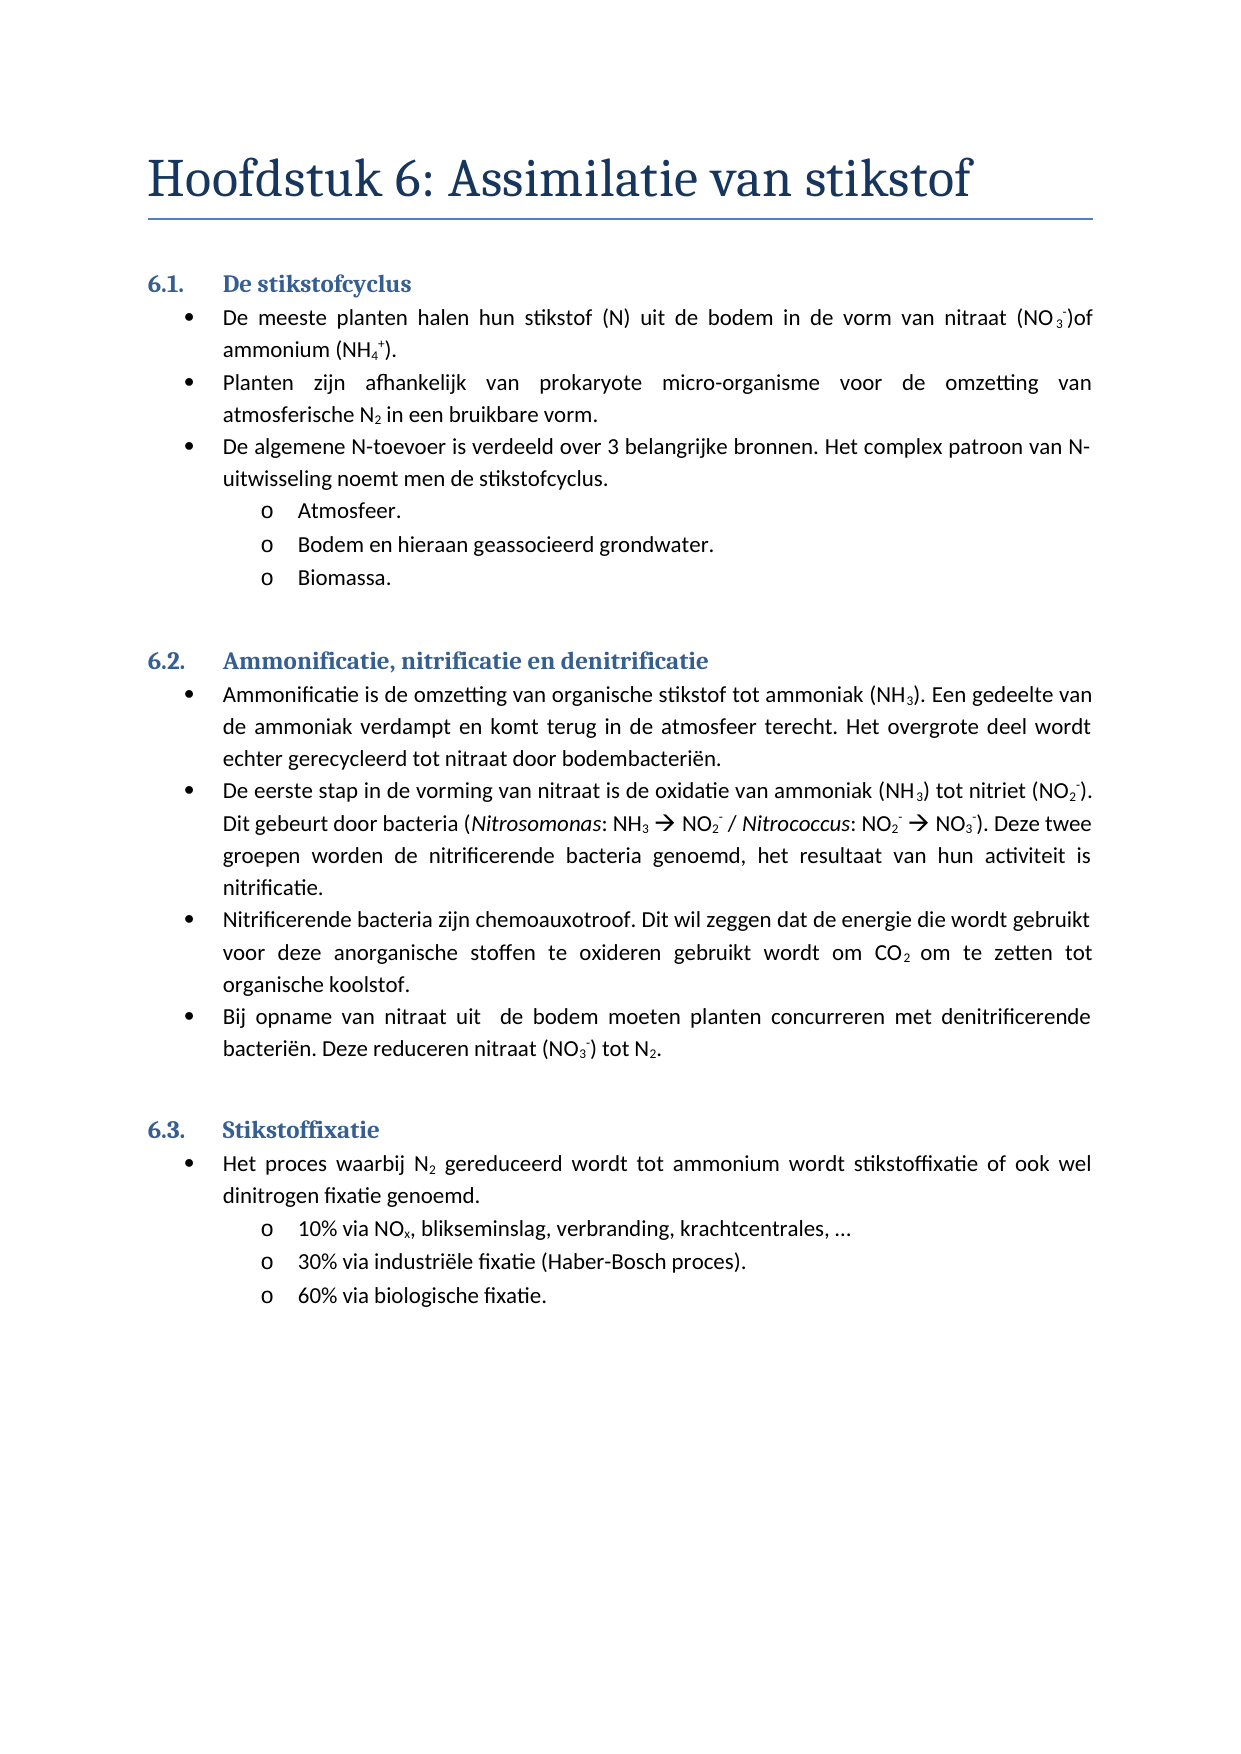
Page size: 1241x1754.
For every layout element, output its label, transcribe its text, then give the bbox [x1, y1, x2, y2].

list Biomassa. [260, 563, 1093, 593]
list Het proces waarbij N2 gereduceerd wordt tot ammonium wordt stikstoffixatie of ook wel dinitrogen fixatie genoemd. [185, 1149, 1093, 1209]
list Nitrificerende bacteria zijn chemoauxotroof. Dit wil zeggen dat de energie die wordt gebruikt voor deze anorganische stoffen te oxideren gebruikt wordt om CO2 om te zetten tot organische koolstof. [185, 905, 1093, 998]
list 60% via biologische fixatie. [260, 1281, 1093, 1310]
list Planten zijn afhankelijk van prokaryote micro-organisme voor de omzetting van atmosferische N2 in een bruikbare vorm. [185, 368, 1093, 428]
title Hoofdstuk 6: Assimilatie van stikstof [148, 148, 1093, 218]
subtitle De stikstofcyclus [148, 270, 1093, 299]
list Bodem en hieraan geassocieerd grondwater. [260, 530, 1093, 559]
list Bij opname van nitraat uit de bodem moeten planten concurreren met denitrificerende bacteriën. Deze reduceren nitraat (NO3-) tot N2. [185, 1002, 1093, 1062]
list Atmosfeer. [260, 496, 1093, 526]
list 30% via industriële fixatie (Haber-Bosch proces). [260, 1247, 1093, 1276]
list 10% via NOx, blikseminslag, verbranding, krachtcentrales, … [260, 1214, 1093, 1243]
subtitle Stikstoffixatie [148, 1116, 1093, 1145]
list De algemene N-toevoer is verdeeld over 3 belangrijke bronnen. Het complex patroon van N-uitwisseling noemt men de stikstofcyclus. [185, 432, 1093, 492]
list De meeste planten halen hun stikstof (N) uit de bodem in de vorm van nitraat (NO3-)of ammonium (NH4+). [185, 303, 1093, 363]
list De eerste stap in de vorming van nitraat is de oxidatie van ammoniak (NH3) tot nitriet (NO2-). Dit gebeurt door bacteria (Nitrosomonas: NH3 NO2- / Nitrococcus: NO2- NO3-). Deze twee groepen worden de nitrificerende bacteria genoemd, het resultaat van hun activiteit is nitrificatie. [185, 777, 1093, 901]
subtitle Ammonificatie, nitrificatie en denitrificatie [148, 647, 1093, 676]
list Ammonificatie is de omzetting van organische stikstof tot ammoniak (NH3). Een gedeelte van de ammoniak verdampt en komt terug in de atmosfeer terecht. Het overgrote deel wordt echter gerecycleerd tot nitraat door bodembacteriën. [185, 680, 1093, 772]
